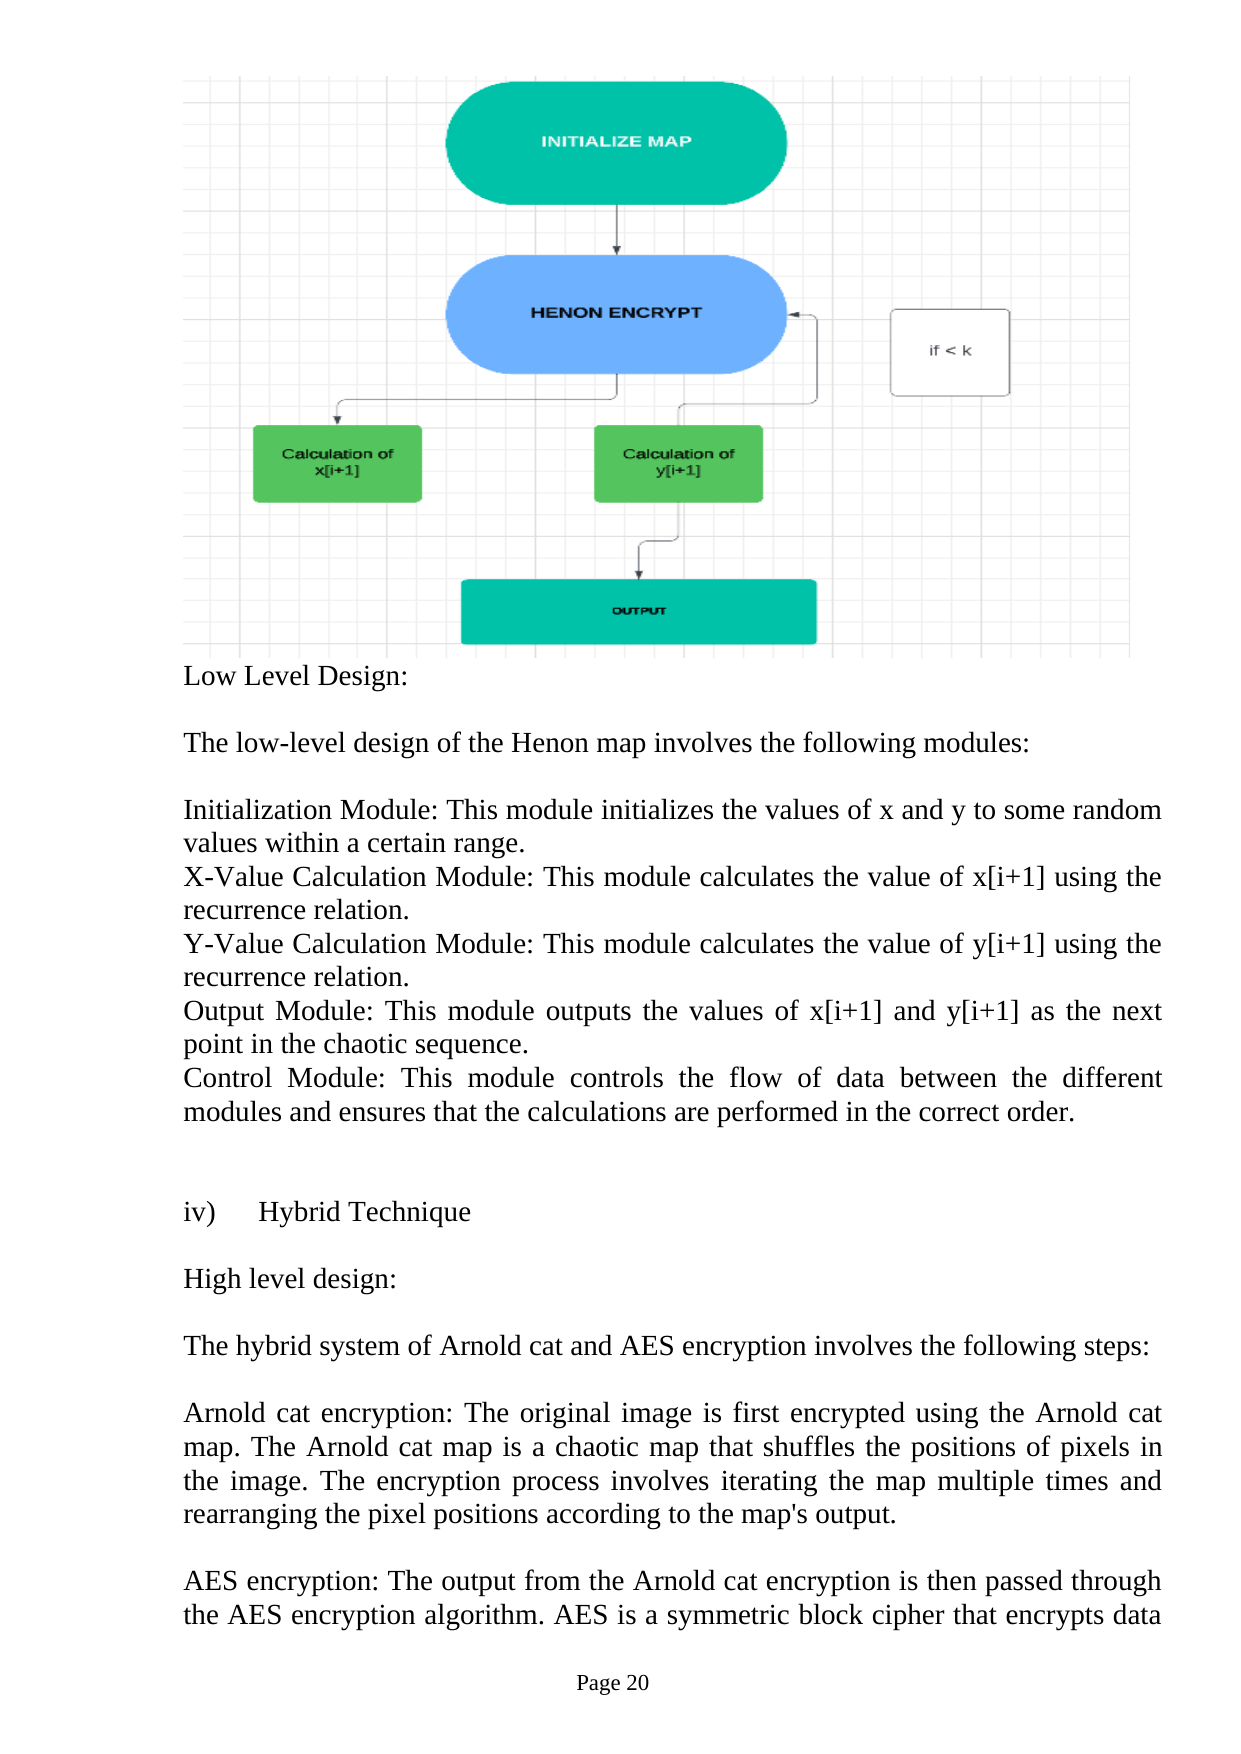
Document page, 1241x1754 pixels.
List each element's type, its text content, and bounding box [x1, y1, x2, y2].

text The low-level design of the Henon map involves the following modules: [183, 725, 1163, 758]
text Control Module: This module controls the flow of data between the different modules and ensures that the calculations are performed in the correct order. [183, 1060, 1163, 1127]
text Initialization Module: This module initializes the values of x and y to some random values within a certain range. [183, 792, 1163, 859]
text High level design: [183, 1261, 1163, 1295]
text Y-Value Calculation Module: This module calculates the value of y[i+1] using the recurrence relation. [183, 926, 1163, 993]
text The hybrid system of Arnold cat and AES encryption involves the following steps: [183, 1328, 1163, 1362]
list Hybrid Technique [183, 1194, 1163, 1228]
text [183, 1563, 1163, 1630]
text Arnold cat encryption: The original image is first encrypted using the Arnold cat map. The Arnold cat map is a chaotic map that shuffles the positions of pixels in the image. The encryption process involves iterating the map multiple times and rearranging the pixel positions according to the map's output. [183, 1396, 1163, 1530]
text X-Value Calculation Module: This module calculates the value of x[i+1] using the recurrence relation. [183, 859, 1163, 926]
picture [183, 76, 1130, 658]
text Low Level Design: [183, 658, 1163, 691]
text Output Module: This module outputs the values of x[i+1] and y[i+1] as the next point in the chaotic sequence. [183, 993, 1163, 1060]
